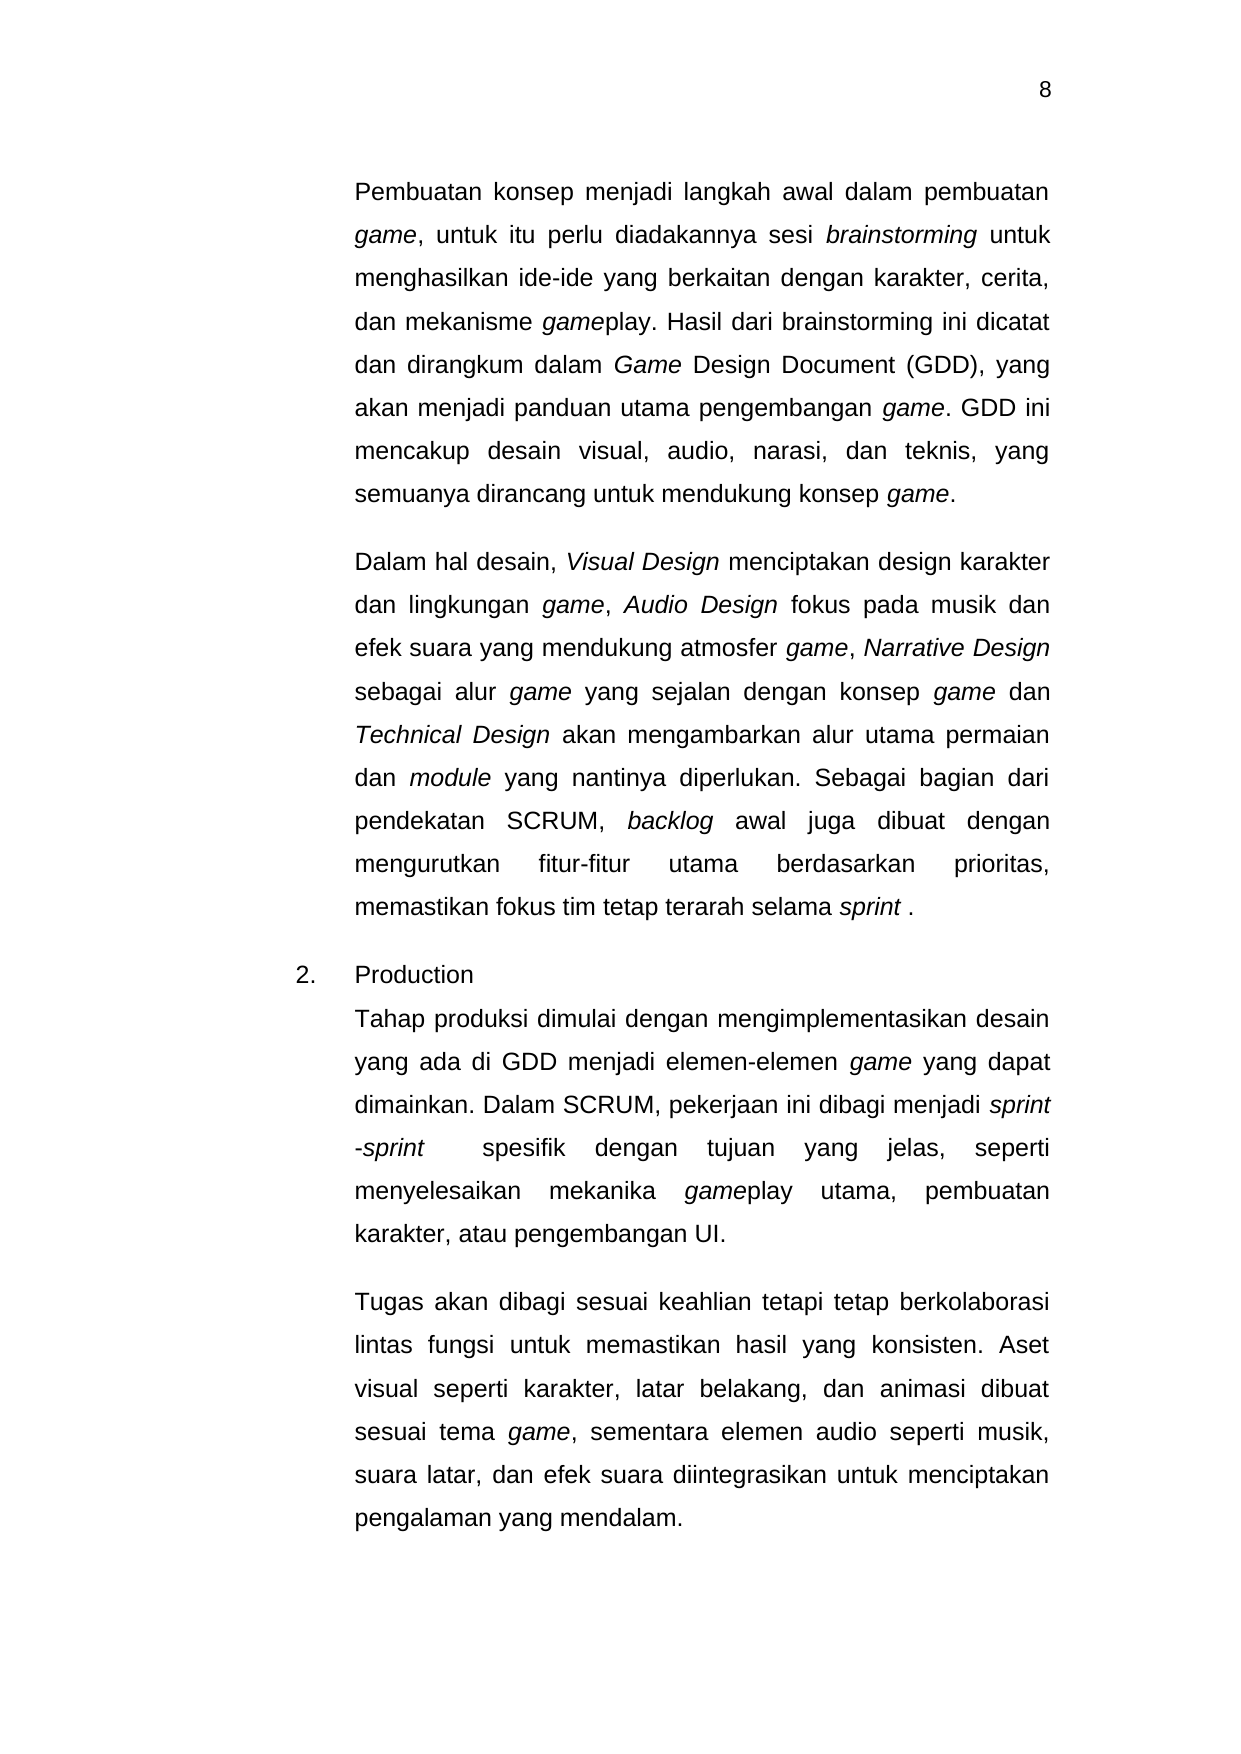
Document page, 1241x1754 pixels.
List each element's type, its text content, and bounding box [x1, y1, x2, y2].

list Production [295, 960, 1050, 989]
text Tahap produksi dimulai dengan mengimplementasikan desain yang ada di GDD menjadi elemen-elemen game yang dapat dimainkan. Dalam SCRUM, pekerjaan ini dibagi menjadi sprint -sprint spesifik dengan tujuan yang jelas, seperti menyelesaikan mekanika gameplay utama, pembuatan karakter, atau pengembangan UI. [354, 1003, 1050, 1248]
text Tugas akan dibagi sesuai keahlian tetapi tetap berkolaborasi lintas fungsi untuk memastikan hasil yang konsisten. Aset visual seperti karakter, latar belakang, dan animasi dibuat sesuai tema game, sementara elemen audio seperti musik, suara latar, dan efek suara diintegrasikan untuk menciptakan pengalaman yang mendalam. [354, 1287, 1050, 1532]
text Dalam hal desain, Visual Design menciptakan design karakter dan lingkungan game, Audio Design fokus pada musik dan efek suara yang mendukung atmosfer game, Narrative Design sebagai alur game yang sejalan dengan konsep game dan Technical Design akan mengambarkan alur utama permaian dan module yang nantinya diperlukan. Sebagai bagian dari pendekatan SCRUM, backlog awal juga dibuat dengan mengurutkan fitur-fitur utama berdasarkan prioritas, memastikan fokus tim tetap terarah selama sprint . [354, 547, 1050, 921]
text Pembuatan konsep menjadi langkah awal dalam pembuatan game, untuk itu perlu diadakannya sesi brainstorming untuk menghasilkan ide-ide yang berkaitan dengan karakter, cerita, dan mekanisme gameplay. Hasil dari brainstorming ini dicatat dan dirangkum dalam Game Design Document (GDD), yang akan menjadi panduan utama pengembangan game. GDD ini mencakup desain visual, audio, narasi, dan teknis, yang semuanya dirancang untuk mendukung konsep game. [354, 177, 1050, 508]
